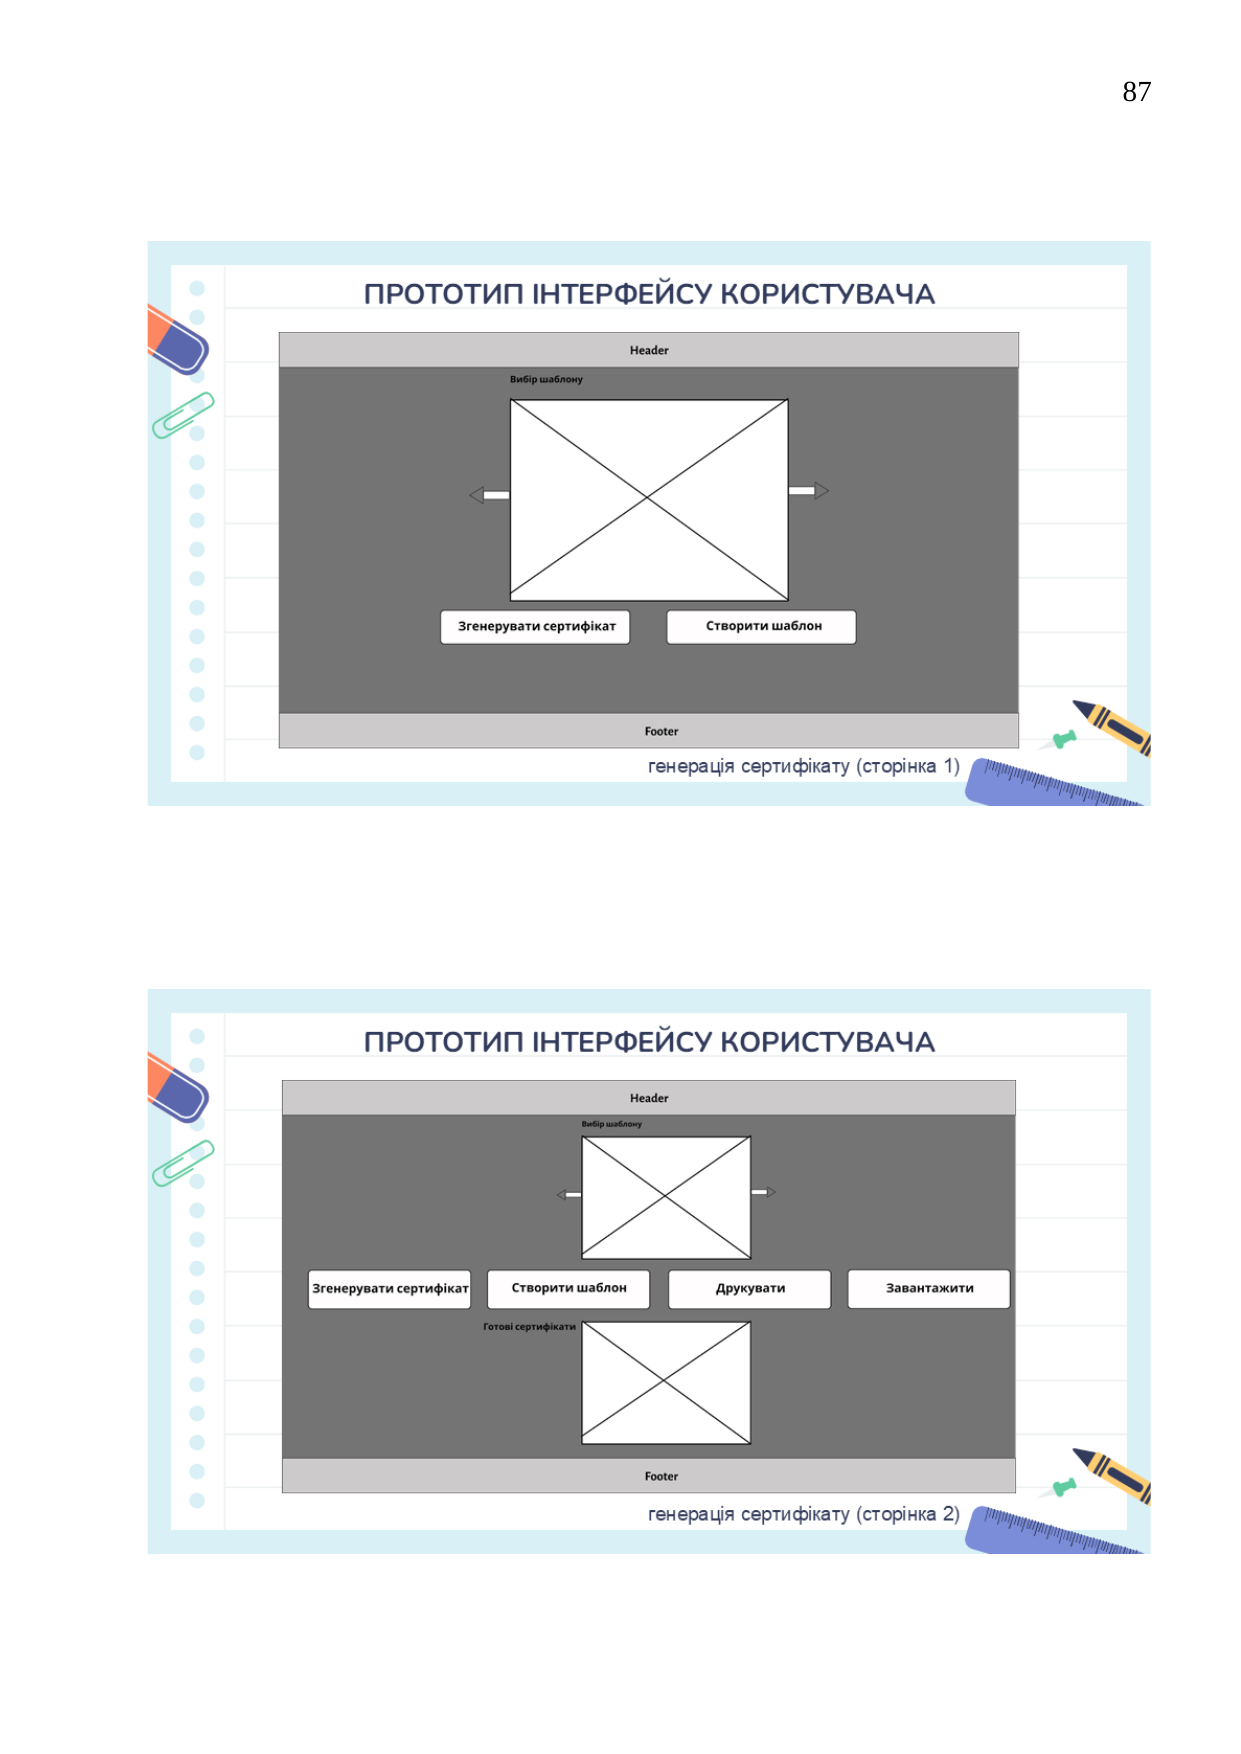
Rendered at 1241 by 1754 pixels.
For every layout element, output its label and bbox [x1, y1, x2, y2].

picture [147, 241, 1151, 806]
picture [147, 989, 1151, 1554]
